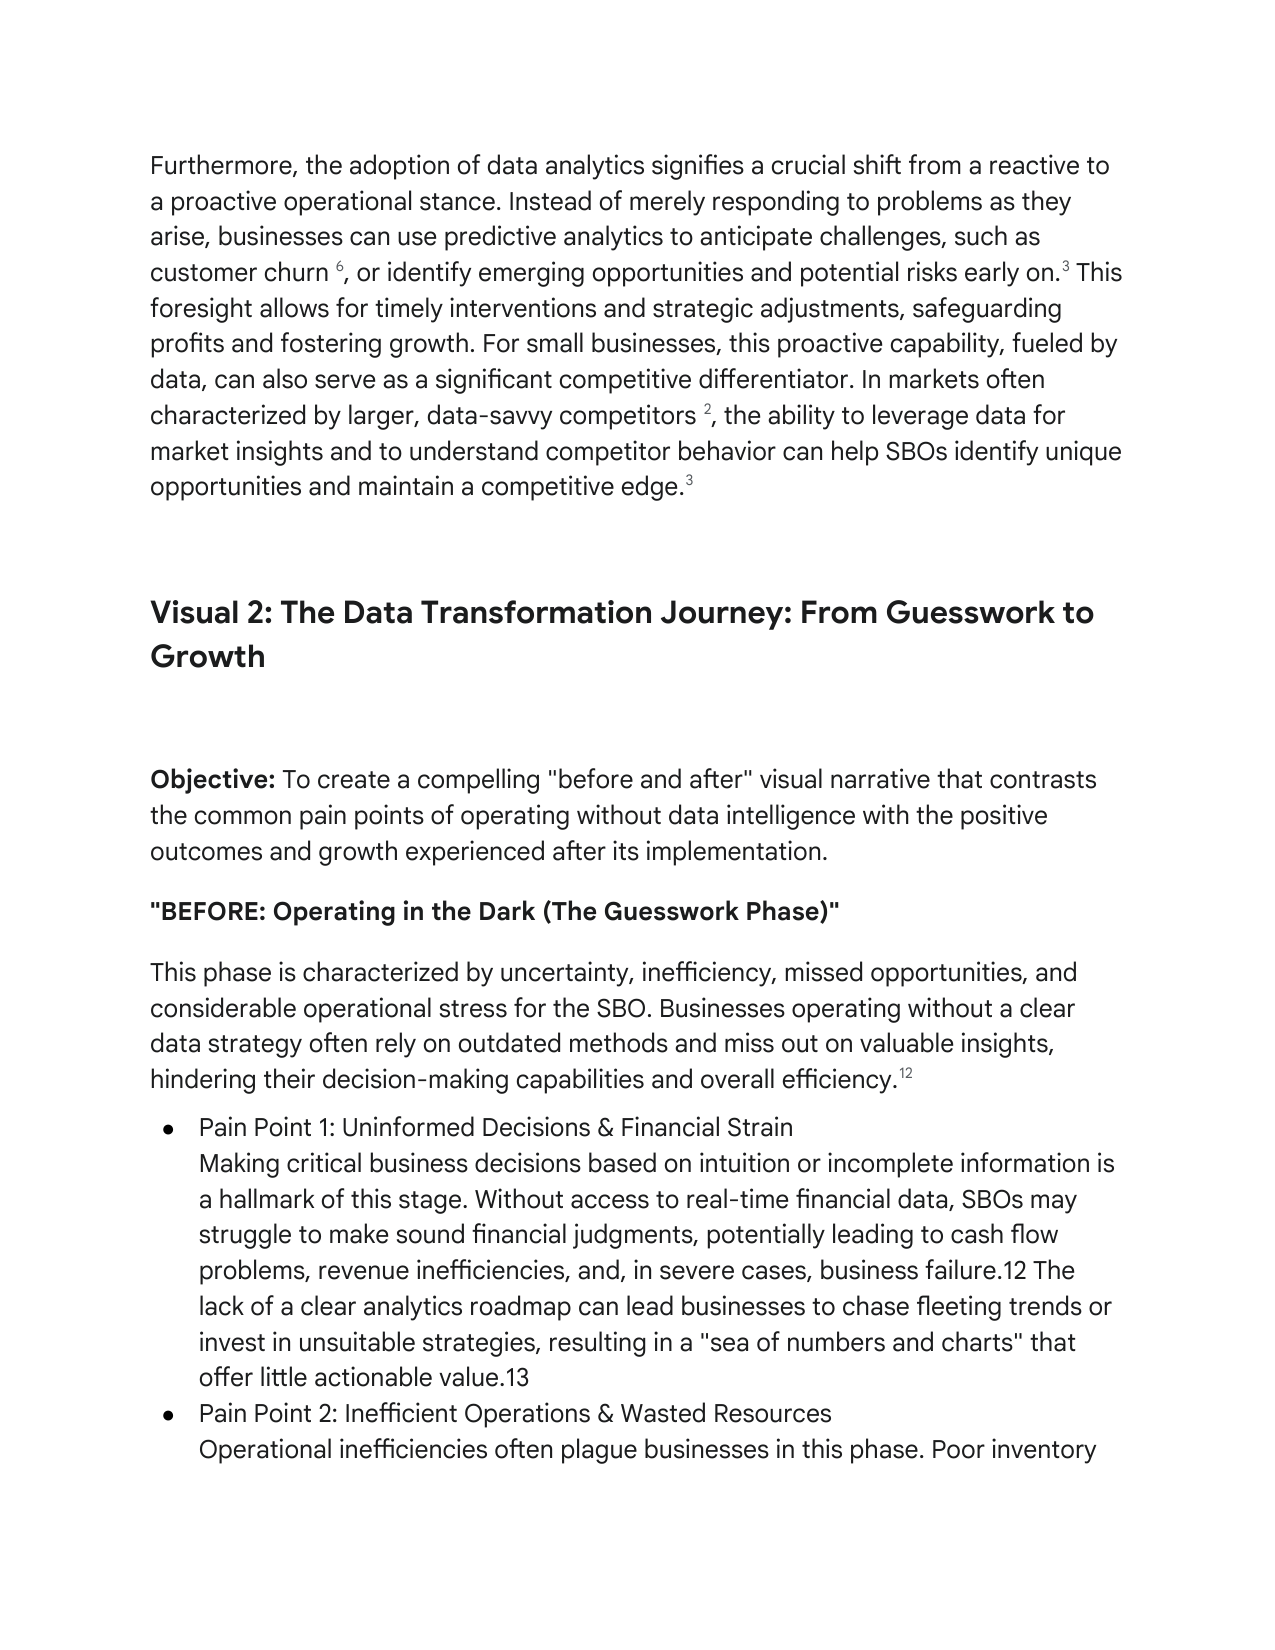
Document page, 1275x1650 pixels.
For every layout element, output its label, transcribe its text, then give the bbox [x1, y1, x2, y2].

text Furthermore, the adoption of data analytics signifies a crucial shift from a reactive to a proactive operational stance. Instead of merely responding to problems as they arise, businesses can use predictive analytics to anticipate challenges, such as customer churn 6, or identify emerging opportunities and potential risks early on.3 This foresight allows for timely interventions and strategic adjustments, safeguarding profits and fostering growth. For small businesses, this proactive capability, fueled by data, can also serve as a significant competitive differentiator. In markets often characterized by larger, data-savvy competitors 2, the ability to leverage data for market insights and to understand competitor behavior can help SBOs identify unique opportunities and maintain a competitive edge.3 [150, 150, 1125, 503]
text Objective: To create a compelling "before and after" visual narrative that contrasts the common pain points of operating without data intelligence with the positive outcomes and growth experienced after its implementation. [150, 764, 1125, 867]
text This phase is characterized by uncertainty, inefficiency, missed opportunities, and considerable operational stress for the SBO. Businesses operating without a clear data strategy often rely on outdated methods and miss out on valuable insights, hindering their decision-making capabilities and overall efficiency.12 [150, 957, 1125, 1096]
text "BEFORE: Operating in the Dark (The Guesswork Phase)" [150, 896, 1125, 928]
subtitle Visual 2: The Data Transformation Journey: From Guesswork to Growth [150, 593, 1125, 677]
list Pain Point 1: Uninformed Decisions & Financial Strain Making critical business decisions based on intuition or incomplete information is a hallmark of this stage. Without access to real-time financial data, SBOs may struggle to make sound financial judgments, potentially leading to cash flow problems, revenue inefficiencies, and, in severe cases, business failure.12 The lack of a clear analytics roadmap can lead businesses to chase fleeting trends or invest in unsuitable strategies, resulting in a "sea of numbers and charts" that offer little actionable value.13 [161, 1113, 1125, 1394]
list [161, 1398, 1125, 1466]
